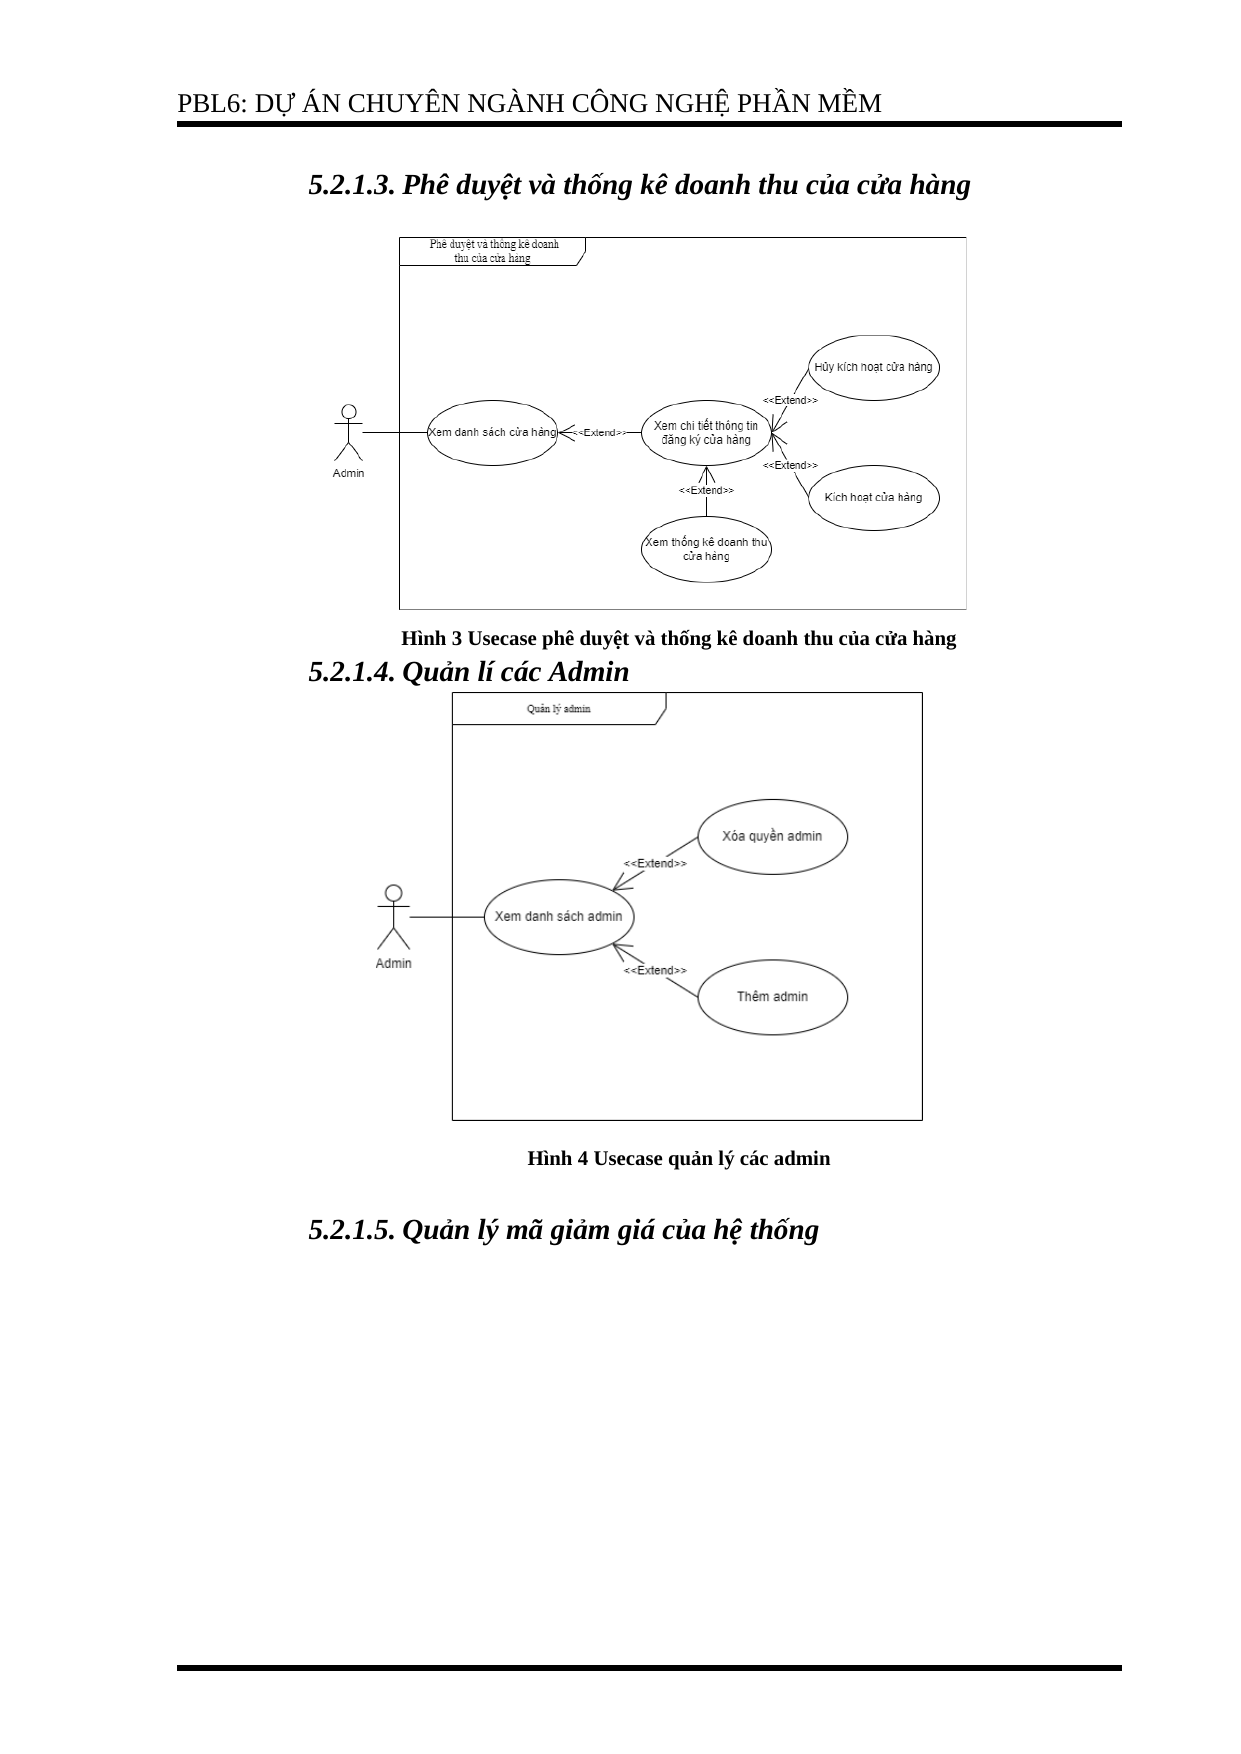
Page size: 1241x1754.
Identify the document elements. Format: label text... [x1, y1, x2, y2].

text Hình 4 Usecase quản lý các admin [177, 1146, 1122, 1170]
picture [375, 692, 923, 1121]
list Quản lí các Admin [177, 654, 1122, 687]
picture [332, 226, 967, 610]
list Quản lý mã giảm giá của hệ thống [177, 1212, 1122, 1246]
text Hình 3 Usecase phê duyệt và thống kê doanh thu của cửa hàng [177, 626, 1122, 650]
list Phê duyệt và thống kê doanh thu của cửa hàng [308, 167, 1122, 201]
